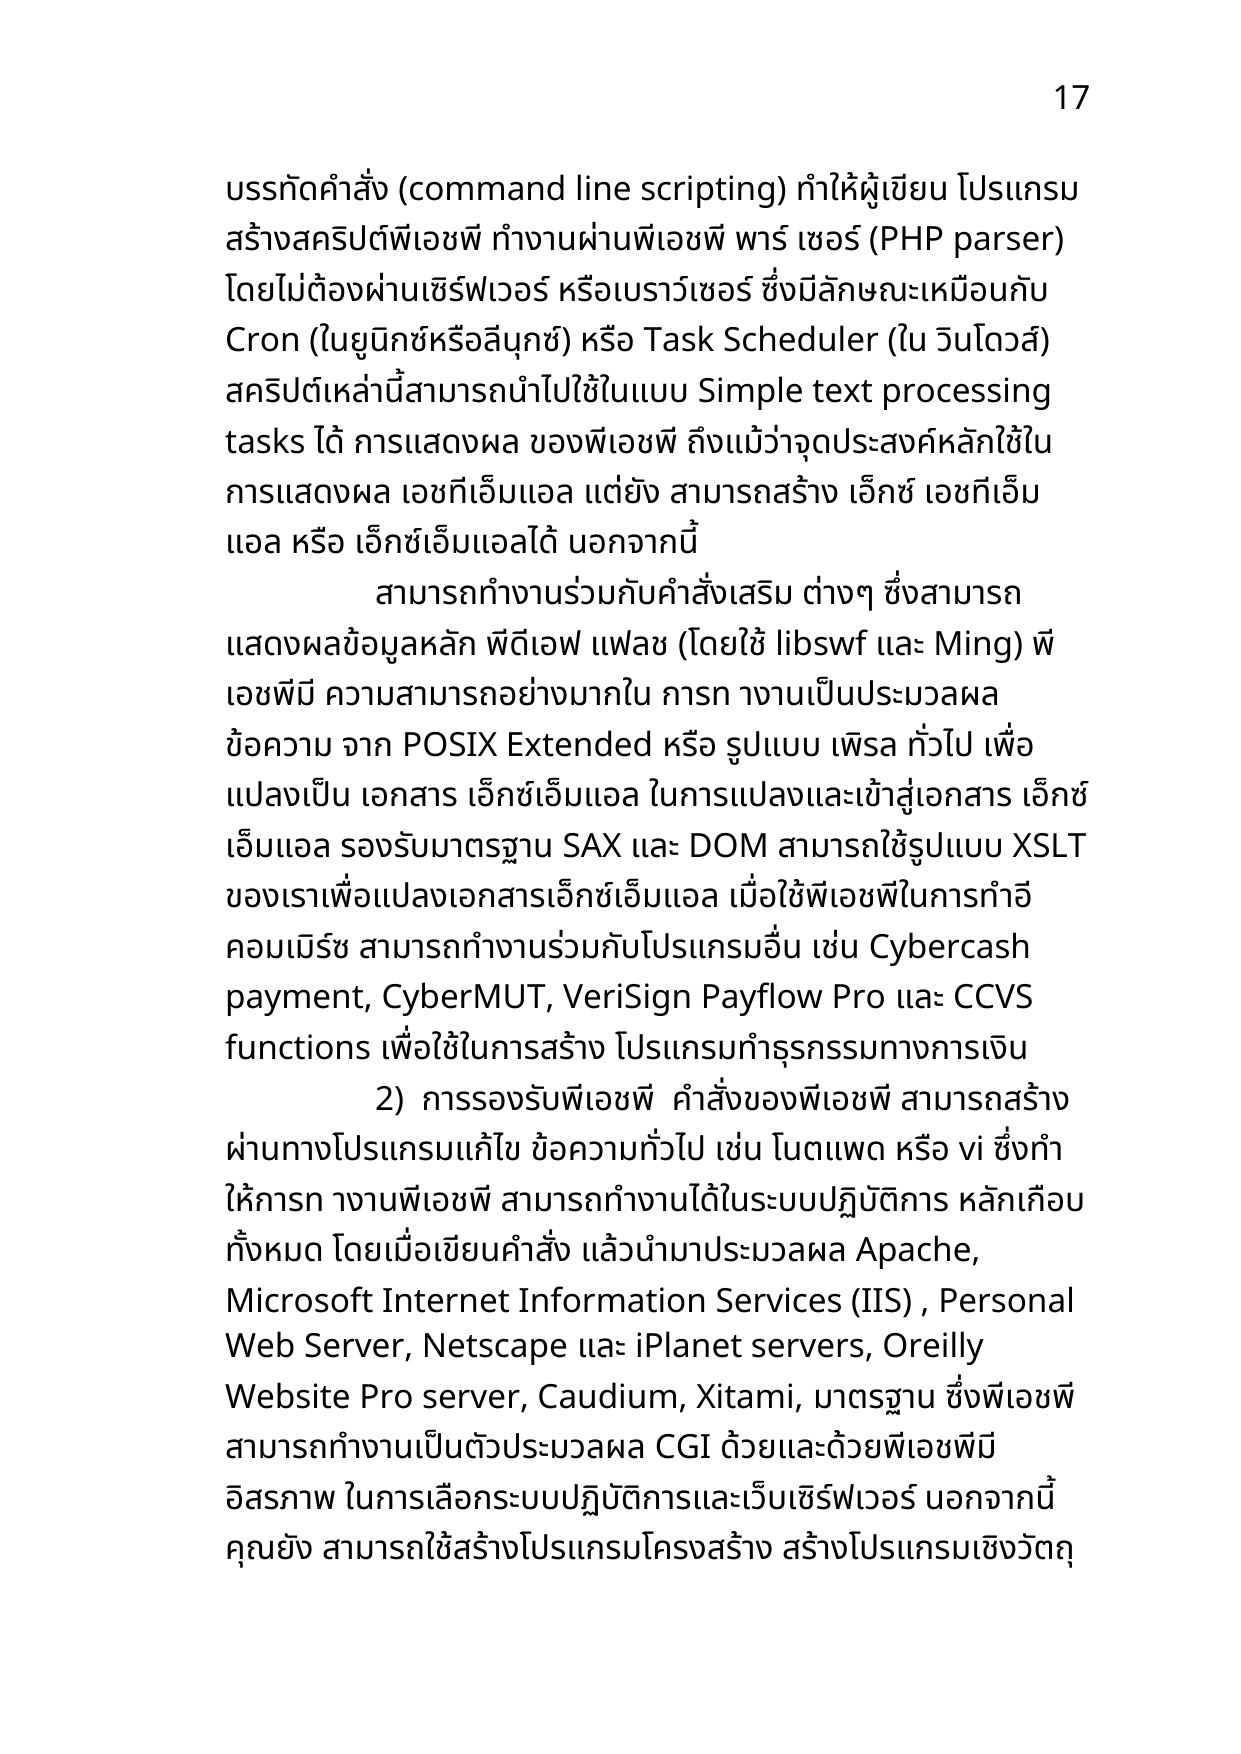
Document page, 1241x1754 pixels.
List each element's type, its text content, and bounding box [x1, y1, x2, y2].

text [225, 164, 1090, 569]
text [225, 1074, 1090, 1575]
text สามารถทำงานร่วมกับคำสั่งเสริม ต่างๆ ซึ่งสามารถ แสดงผลข้อมูลหลัก พีดีเอฟ แฟลช (โดยใช้ libswf และ Ming) พีเอชพีมี ความสามารถอย่างมากใน การท างานเป็นประมวลผลข้อความ จาก POSIX Extended หรือ รูปแบบ เพิรล ทั่วไป เพื่อแปลงเป็น เอกสาร เอ็กซ์เอ็มแอล ในการแปลงและเข้าสู่เอกสาร เอ็กซ์เอ็มแอล รองรับมาตรฐาน SAX และ DOM สามารถใช้รูปแบบ XSLT ของเราเพื่อแปลงเอกสารเอ็กซ์เอ็มแอล เมื่อใช้พีเอชพีในการทำอี คอมเมิร์ซ สามารถทำงานร่วมกับโปรแกรมอื่น เช่น Cybercash payment, CyberMUT, VeriSign Payflow Pro และ CCVS functions เพื่อใช้ในการสร้าง โปรแกรมทำธุรกรรมทางการเงิน [225, 569, 1090, 1074]
